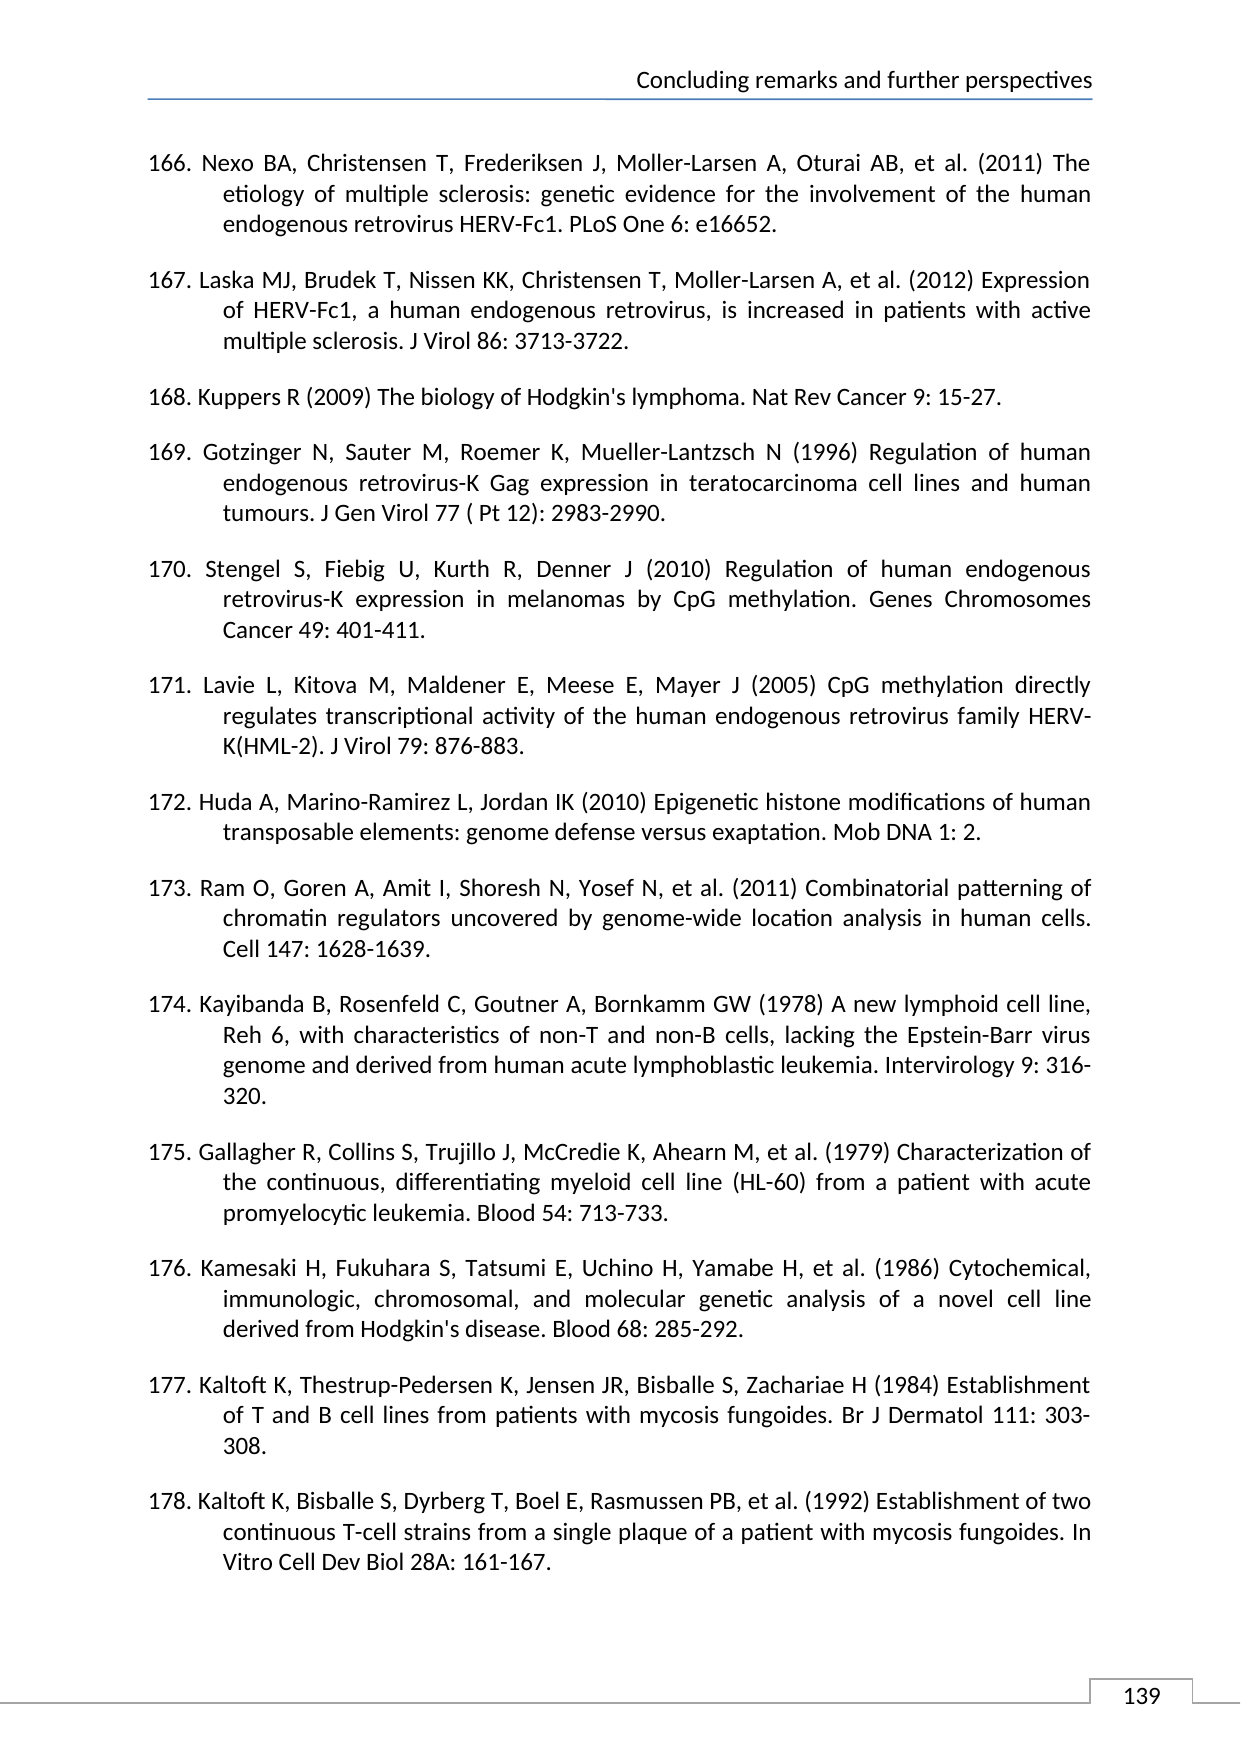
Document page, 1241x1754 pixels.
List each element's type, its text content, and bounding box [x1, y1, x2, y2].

text 177. Kaltoft K, Thestrup-Pedersen K, Jensen JR, Bisballe S, Zachariae H (1984) Establishment of T and B cell lines from patients with mycosis fungoides. Br J Dermatol 111: 303-308. [148, 1369, 1093, 1460]
text 171. Lavie L, Kitova M, Maldener E, Meese E, Mayer J (2005) CpG methylation directly regulates transcriptional activity of the human endogenous retrovirus family HERV-K(HML-2). J Virol 79: 876-883. [148, 669, 1093, 761]
text 169. Gotzinger N, Sauter M, Roemer K, Mueller-Lantzsch N (1996) Regulation of human endogenous retrovirus-K Gag expression in teratocarcinoma cell lines and human tumours. J Gen Virol 77 ( Pt 12): 2983-2990. [148, 436, 1093, 528]
text 174. Kayibanda B, Rosenfeld C, Goutner A, Bornkamm GW (1978) A new lymphoid cell line, Reh 6, with characteristics of non-T and non-B cells, lacking the Epstein-Barr virus genome and derived from human acute lymphoblastic leukemia. Intervirology 9: 316-320. [148, 988, 1093, 1111]
text 170. Stengel S, Fiebig U, Kurth R, Denner J (2010) Regulation of human endogenous retrovirus-K expression in melanomas by CpG methylation. Genes Chromosomes Cancer 49: 401-411. [148, 553, 1093, 644]
text 168. Kuppers R (2009) The biology of Hodgkin's lymphoma. Nat Rev Cancer 9: 15-27. [148, 381, 1093, 411]
text 178. Kaltoft K, Bisballe S, Dyrberg T, Boel E, Rasmussen PB, et al. (1992) Establishment of two continuous T-cell strains from a single plaque of a patient with mycosis fungoides. In Vitro Cell Dev Biol 28A: 161-167. [148, 1485, 1093, 1577]
text 167. Laska MJ, Brudek T, Nissen KK, Christensen T, Moller-Larsen A, et al. (2012) Expression of HERV-Fc1, a human endogenous retrovirus, is increased in patients with active multiple sclerosis. J Virol 86: 3713-3722. [148, 264, 1093, 356]
text 172. Huda A, Marino-Ramirez L, Jordan IK (2010) Epigenetic histone modifications of human transposable elements: genome defense versus exaptation. Mob DNA 1: 2. [148, 786, 1093, 847]
text 175. Gallagher R, Collins S, Trujillo J, McCredie K, Ahearn M, et al. (1979) Characterization of the continuous, differentiating myeloid cell line (HL-60) from a patient with acute promyelocytic leukemia. Blood 54: 713-733. [148, 1136, 1093, 1227]
text 176. Kamesaki H, Fukuhara S, Tatsumi E, Uchino H, Yamabe H, et al. (1986) Cytochemical, immunologic, chromosomal, and molecular genetic analysis of a novel cell line derived from Hodgkin's disease. Blood 68: 285-292. [148, 1252, 1093, 1344]
text 173. Ram O, Goren A, Amit I, Shoresh N, Yosef N, et al. (2011) Combinatorial patterning of chromatin regulators uncovered by genome-wide location analysis in human cells. Cell 147: 1628-1639. [148, 872, 1093, 963]
text 166. Nexo BA, Christensen T, Frederiksen J, Moller-Larsen A, Oturai AB, et al. (2011) The etiology of multiple sclerosis: genetic evidence for the involvement of the human endogenous retrovirus HERV-Fc1. PLoS One 6: e16652. [148, 148, 1093, 239]
